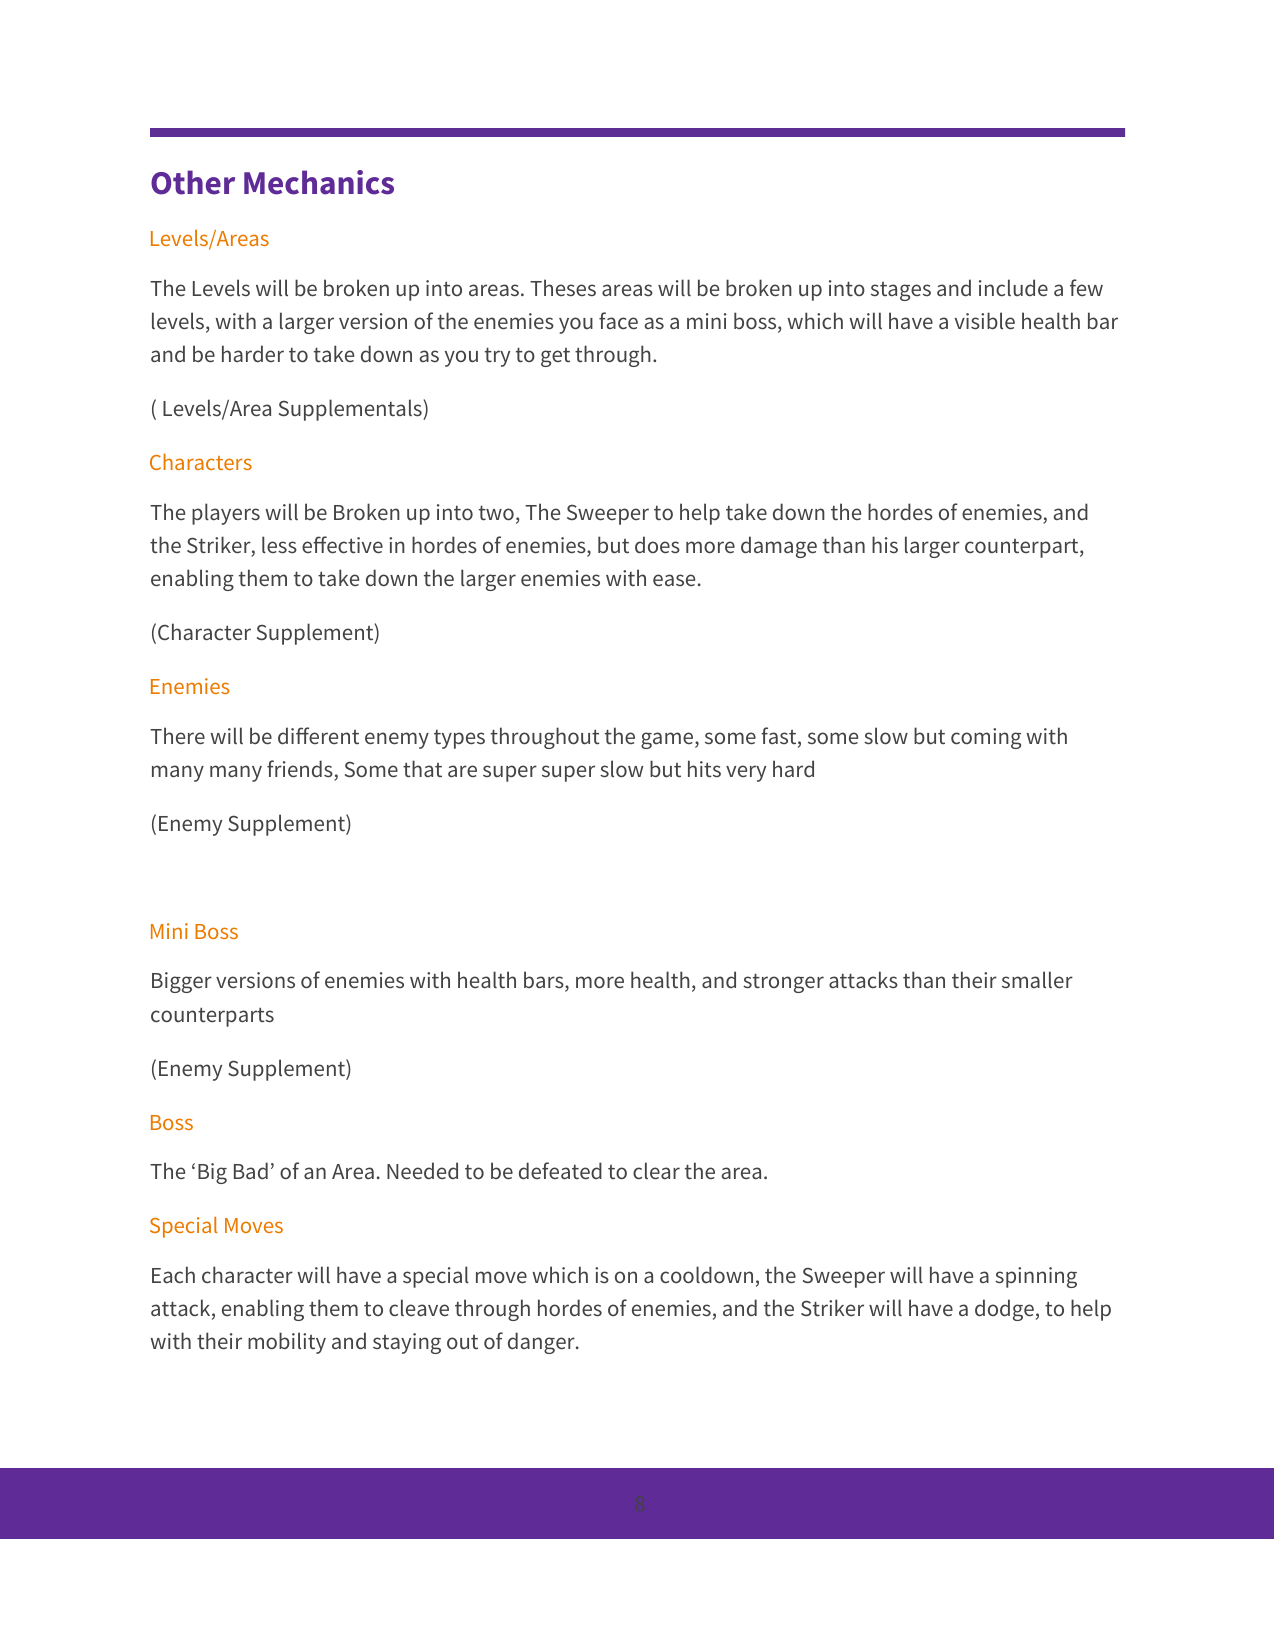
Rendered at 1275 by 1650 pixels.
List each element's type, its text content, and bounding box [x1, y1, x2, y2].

text Each character will have a special move which is on a cooldown, the Sweeper will have a spinning attack, enabling them to cleave through hordes of enemies, and the Striker will have a dodge, to help with their mobility and staying out of danger. [150, 1261, 1125, 1356]
subtitle Characters [148, 448, 1127, 477]
text The Levels will be broken up into areas. Theses areas will be broken up into stages and include a few levels, with a larger version of the enemies you face as a mini boss, which will have a visible health bar and be harder to take down as you try to get through. [150, 274, 1125, 369]
subtitle Enemies [148, 672, 1127, 701]
subtitle Boss [148, 1107, 1127, 1136]
picture [150, 128, 1125, 137]
subtitle Special Moves [148, 1211, 1127, 1240]
subtitle Other Mechanics [150, 161, 1125, 203]
text Bigger versions of enemies with health bars, more health, and stronger attacks than their smaller counterparts [150, 966, 1125, 1028]
text The players will be Broken up into two, The Sweeper to help take down the hordes of enemies, and the Striker, less effective in hordes of enemies, but does more damage than his larger counterpart, enabling them to take down the larger enemies with ease. [150, 498, 1125, 593]
text The ‘Big Bad’ of an Area. Needed to be defeated to clear the area. [150, 1157, 1125, 1186]
subtitle Levels/Areas [148, 224, 1127, 253]
text There will be different enemy types throughout the game, some fast, some slow but coming with many many friends, Some that are super super slow but hits very hard [150, 722, 1125, 783]
text (Character Supplement) [150, 618, 1125, 647]
text ( Levels/Area Supplementals) [150, 394, 1125, 423]
text (Enemy Supplement) [150, 809, 1125, 837]
text (Enemy Supplement) [150, 1053, 1125, 1082]
subtitle Mini Boss [148, 917, 1127, 945]
